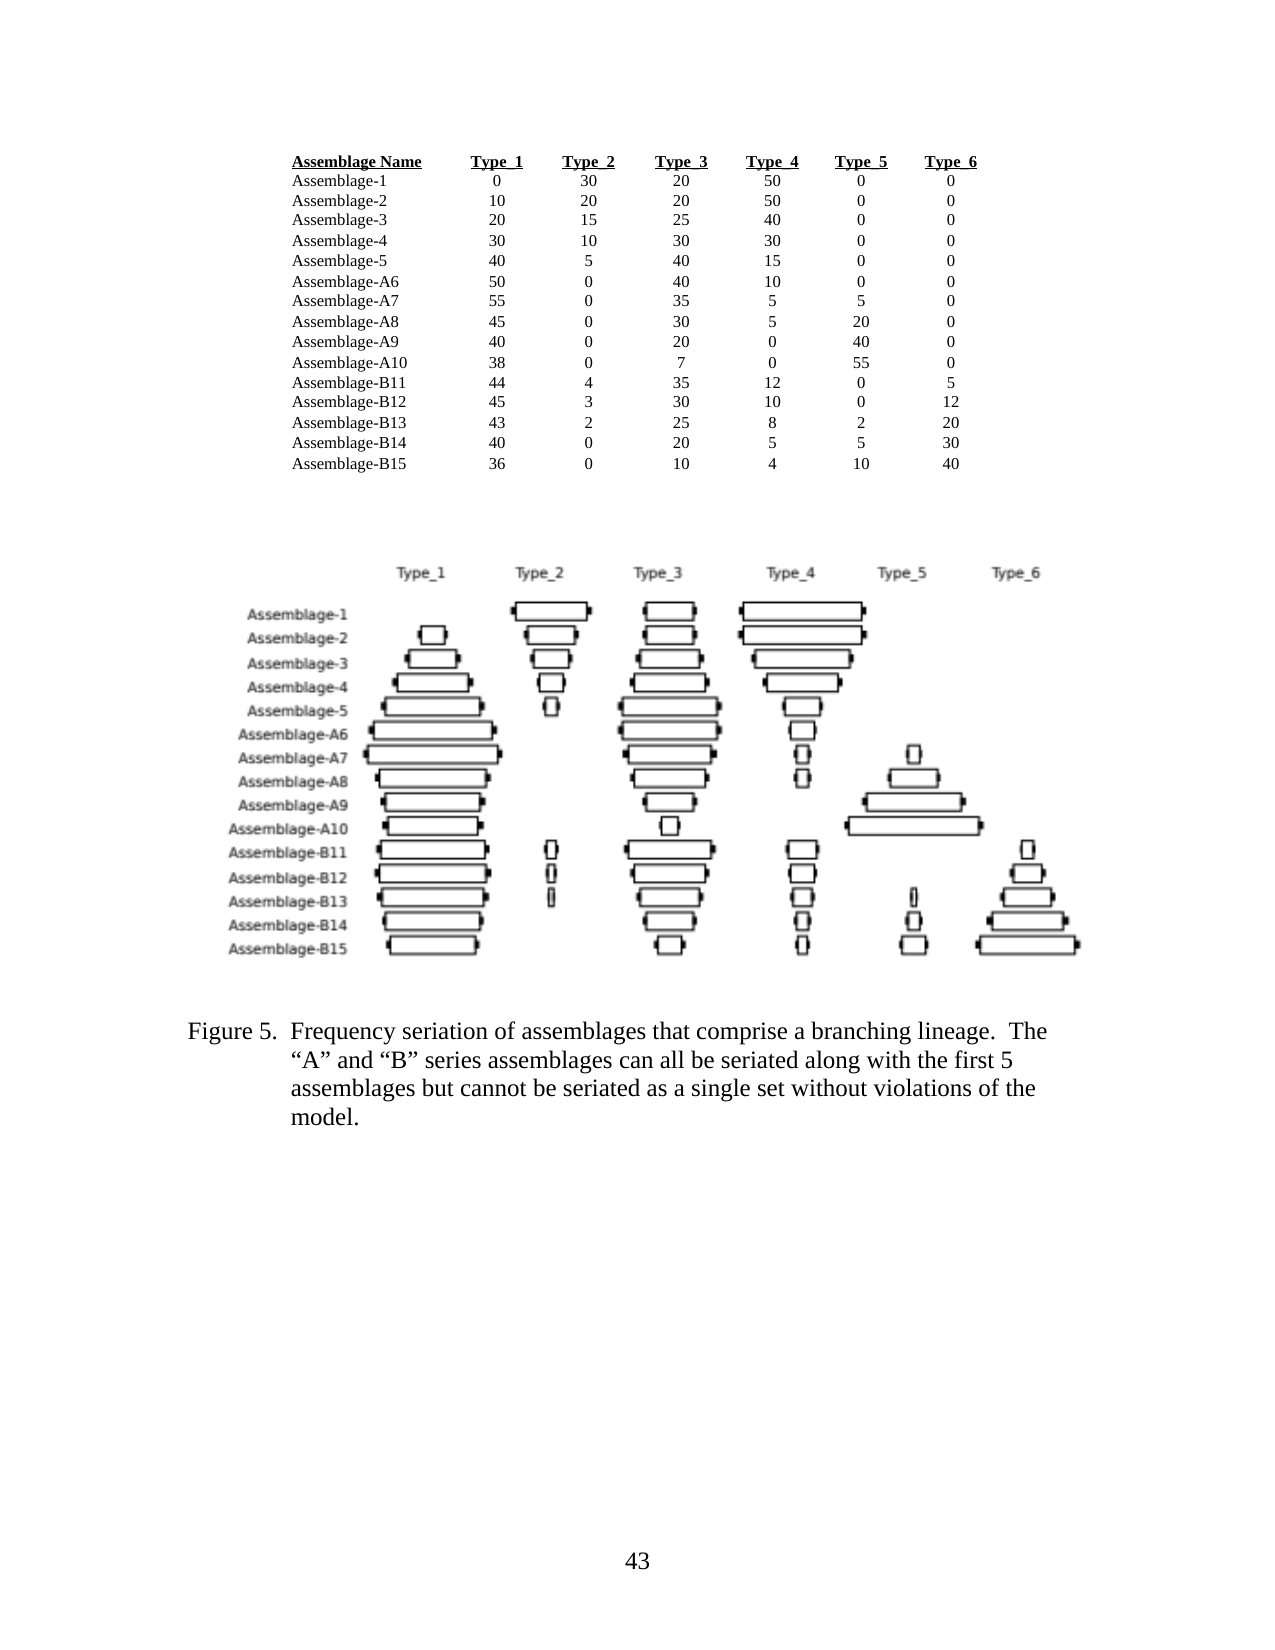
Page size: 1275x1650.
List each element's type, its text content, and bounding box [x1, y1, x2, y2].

table_cell 0 [729, 353, 815, 373]
table_cell Assemblage-A7 [280, 291, 449, 311]
table_cell Assemblage-B12 [280, 392, 449, 413]
table_cell 50 [729, 191, 815, 210]
table_cell 20 [815, 311, 907, 332]
table_cell 5 [907, 373, 995, 392]
table_cell 30 [729, 231, 815, 251]
table_cell 30 [633, 392, 729, 413]
table_cell 43 [449, 413, 544, 433]
table_cell 0 [907, 353, 995, 373]
table_cell Assemblage-B15 [280, 454, 449, 473]
table_cell 0 [544, 272, 633, 291]
text Figure 5. Frequency seriation of assemblages that comprise a branching lineage. The “A” and “B” series assemblages can all be seriated along with the first 5 assemblages but cannot be seriated as a single set without violations of the model. [187, 1016, 1087, 1131]
table_cell 4 [729, 454, 815, 473]
table_cell 20 [633, 171, 729, 191]
table_cell Assemblage-A10 [280, 353, 449, 373]
table_cell 55 [815, 353, 907, 373]
table_cell 50 [729, 171, 815, 191]
table_cell 10 [729, 272, 815, 291]
table_cell Assemblage-A6 [280, 272, 449, 291]
table_cell 10 [449, 191, 544, 210]
table_cell 0 [815, 272, 907, 291]
table_header Type_2 [544, 150, 633, 171]
table_cell 35 [633, 373, 729, 392]
table_cell 20 [633, 332, 729, 352]
table_cell 55 [449, 291, 544, 311]
table_cell 40 [449, 332, 544, 352]
table_cell 3 [544, 392, 633, 413]
table_cell 0 [815, 373, 907, 392]
table_cell 20 [449, 210, 544, 231]
table_header Type_6 [907, 150, 995, 171]
table_cell 0 [815, 191, 907, 210]
table_cell Assemblage-4 [280, 231, 449, 251]
table_cell Assemblage-B11 [280, 373, 449, 392]
table_cell 30 [907, 433, 995, 454]
table_cell Assemblage-B14 [280, 433, 449, 454]
table_cell 5 [729, 291, 815, 311]
table_cell 40 [815, 332, 907, 352]
table_cell 25 [633, 413, 729, 433]
table_cell 0 [815, 210, 907, 231]
table_header Type_3 [633, 150, 729, 171]
table_cell 44 [449, 373, 544, 392]
table_cell 40 [449, 433, 544, 454]
table_cell 25 [633, 210, 729, 231]
table_cell 2 [544, 413, 633, 433]
table_cell Assemblage-3 [280, 210, 449, 231]
table_cell 0 [907, 311, 995, 332]
table_cell 2 [815, 413, 907, 433]
table_cell 30 [544, 171, 633, 191]
table_cell 20 [633, 433, 729, 454]
table_cell 0 [815, 251, 907, 272]
table_cell 10 [815, 454, 907, 473]
table_cell 0 [907, 272, 995, 291]
table_cell 50 [449, 272, 544, 291]
table_cell Assemblage-A8 [280, 311, 449, 332]
table_cell 45 [449, 311, 544, 332]
table_cell 10 [544, 231, 633, 251]
table_cell 36 [449, 454, 544, 473]
table_cell 40 [449, 251, 544, 272]
table_cell 38 [449, 353, 544, 373]
table_cell 20 [544, 191, 633, 210]
table_cell 10 [729, 392, 815, 413]
table_cell 30 [633, 311, 729, 332]
table_cell 5 [815, 291, 907, 311]
table_cell 40 [633, 272, 729, 291]
table_cell 0 [907, 171, 995, 191]
table_cell 12 [729, 373, 815, 392]
table_cell 20 [907, 413, 995, 433]
table_cell 15 [729, 251, 815, 272]
table_cell 45 [449, 392, 544, 413]
table_cell Assemblage-5 [280, 251, 449, 272]
table_cell 0 [544, 353, 633, 373]
table_cell 0 [907, 251, 995, 272]
table_cell 5 [729, 433, 815, 454]
table_cell 0 [544, 332, 633, 352]
table_cell 8 [729, 413, 815, 433]
table_cell 0 [907, 210, 995, 231]
table_cell 30 [633, 231, 729, 251]
table_header Type_1 [449, 150, 544, 171]
table_cell 40 [729, 210, 815, 231]
table_cell Assemblage-B13 [280, 413, 449, 433]
table_cell 0 [729, 332, 815, 352]
table_header Assemblage Name [280, 150, 449, 171]
table_cell 20 [633, 191, 729, 210]
table_cell 0 [907, 332, 995, 352]
table_cell 12 [907, 392, 995, 413]
table_header Type_4 [729, 150, 815, 171]
table_cell 15 [544, 210, 633, 231]
table_cell 7 [633, 353, 729, 373]
table_cell 0 [449, 171, 544, 191]
table_cell 40 [907, 454, 995, 473]
table_cell 0 [815, 171, 907, 191]
table_cell 30 [449, 231, 544, 251]
table_cell 0 [544, 311, 633, 332]
table_header Type_5 [815, 150, 907, 171]
table_cell 0 [544, 433, 633, 454]
table_cell Assemblage-2 [280, 191, 449, 210]
table_cell Assemblage-A9 [280, 332, 449, 352]
table_cell Assemblage-1 [280, 171, 449, 191]
table_cell 0 [907, 291, 995, 311]
table_cell 0 [907, 231, 995, 251]
table_cell 5 [544, 251, 633, 272]
table_cell 40 [633, 251, 729, 272]
table_cell 0 [815, 392, 907, 413]
table_cell 35 [633, 291, 729, 311]
table_cell 0 [544, 291, 633, 311]
table_cell 4 [544, 373, 633, 392]
table_cell 10 [633, 454, 729, 473]
table_cell 5 [815, 433, 907, 454]
table_cell 0 [815, 231, 907, 251]
table_cell 5 [729, 311, 815, 332]
table_cell 0 [544, 454, 633, 473]
table_cell 0 [907, 191, 995, 210]
